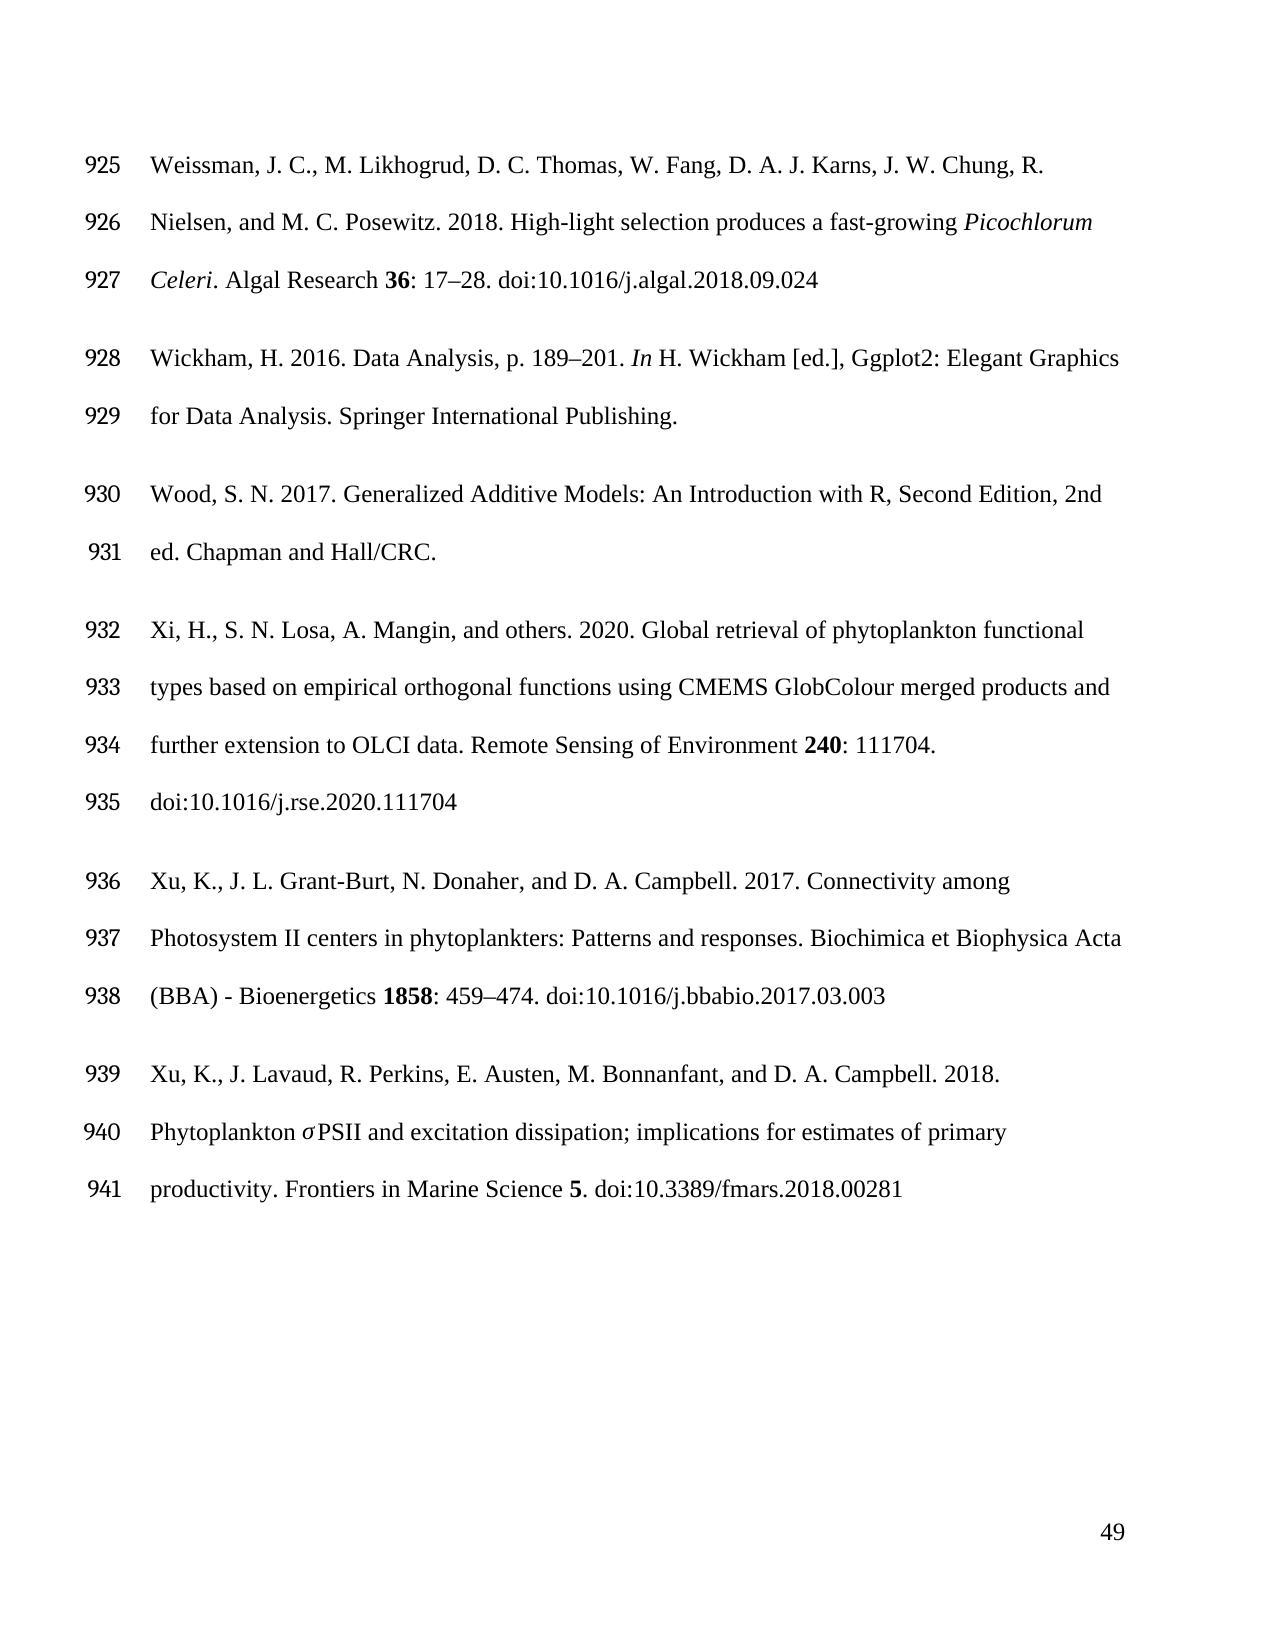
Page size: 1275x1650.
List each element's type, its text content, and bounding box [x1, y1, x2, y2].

text Xu, K., J. Lavaud, R. Perkins, E. Austen, M. Bonnanfant, and D. A. Campbell. 2018. Phytoplankton PSII and excitation dissipation; implications for estimates of primary productivity. Frontiers in Marine Science 5. doi:10.3389/fmars.2018.00281 [150, 1059, 1125, 1203]
text Wood, S. N. 2017. Generalized Additive Models: An Introduction with R, Second Edition, 2nd ed. Chapman and Hall/CRC. [150, 479, 1125, 565]
text Weissman, J. C., M. Likhogrud, D. C. Thomas, W. Fang, D. A. J. Karns, J. W. Chung, R. Nielsen, and M. C. Posewitz. 2018. High-light selection produces a fast-growing Picochlorum Celeri. Algal Research 36: 17–28. doi:10.1016/j.algal.2018.09.024 [150, 150, 1125, 294]
text Xu, K., J. L. Grant-Burt, N. Donaher, and D. A. Campbell. 2017. Connectivity among Photosystem II centers in phytoplankters: Patterns and responses. Biochimica et Biophysica Acta (BBA) - Bioenergetics 1858: 459–474. doi:10.1016/j.bbabio.2017.03.003 [150, 866, 1125, 1009]
text Wickham, H. 2016. Data Analysis, p. 189–201. In H. Wickham [ed.], Ggplot2: Elegant Graphics for Data Analysis. Springer International Publishing. [150, 343, 1125, 429]
text Xi, H., S. N. Losa, A. Mangin, and others. 2020. Global retrieval of phytoplankton functional types based on empirical orthogonal functions using CMEMS GlobColour merged products and further extension to OLCI data. Remote Sensing of Environment 240: 111704. doi:10.1016/j.rse.2020.111704 [150, 615, 1125, 816]
